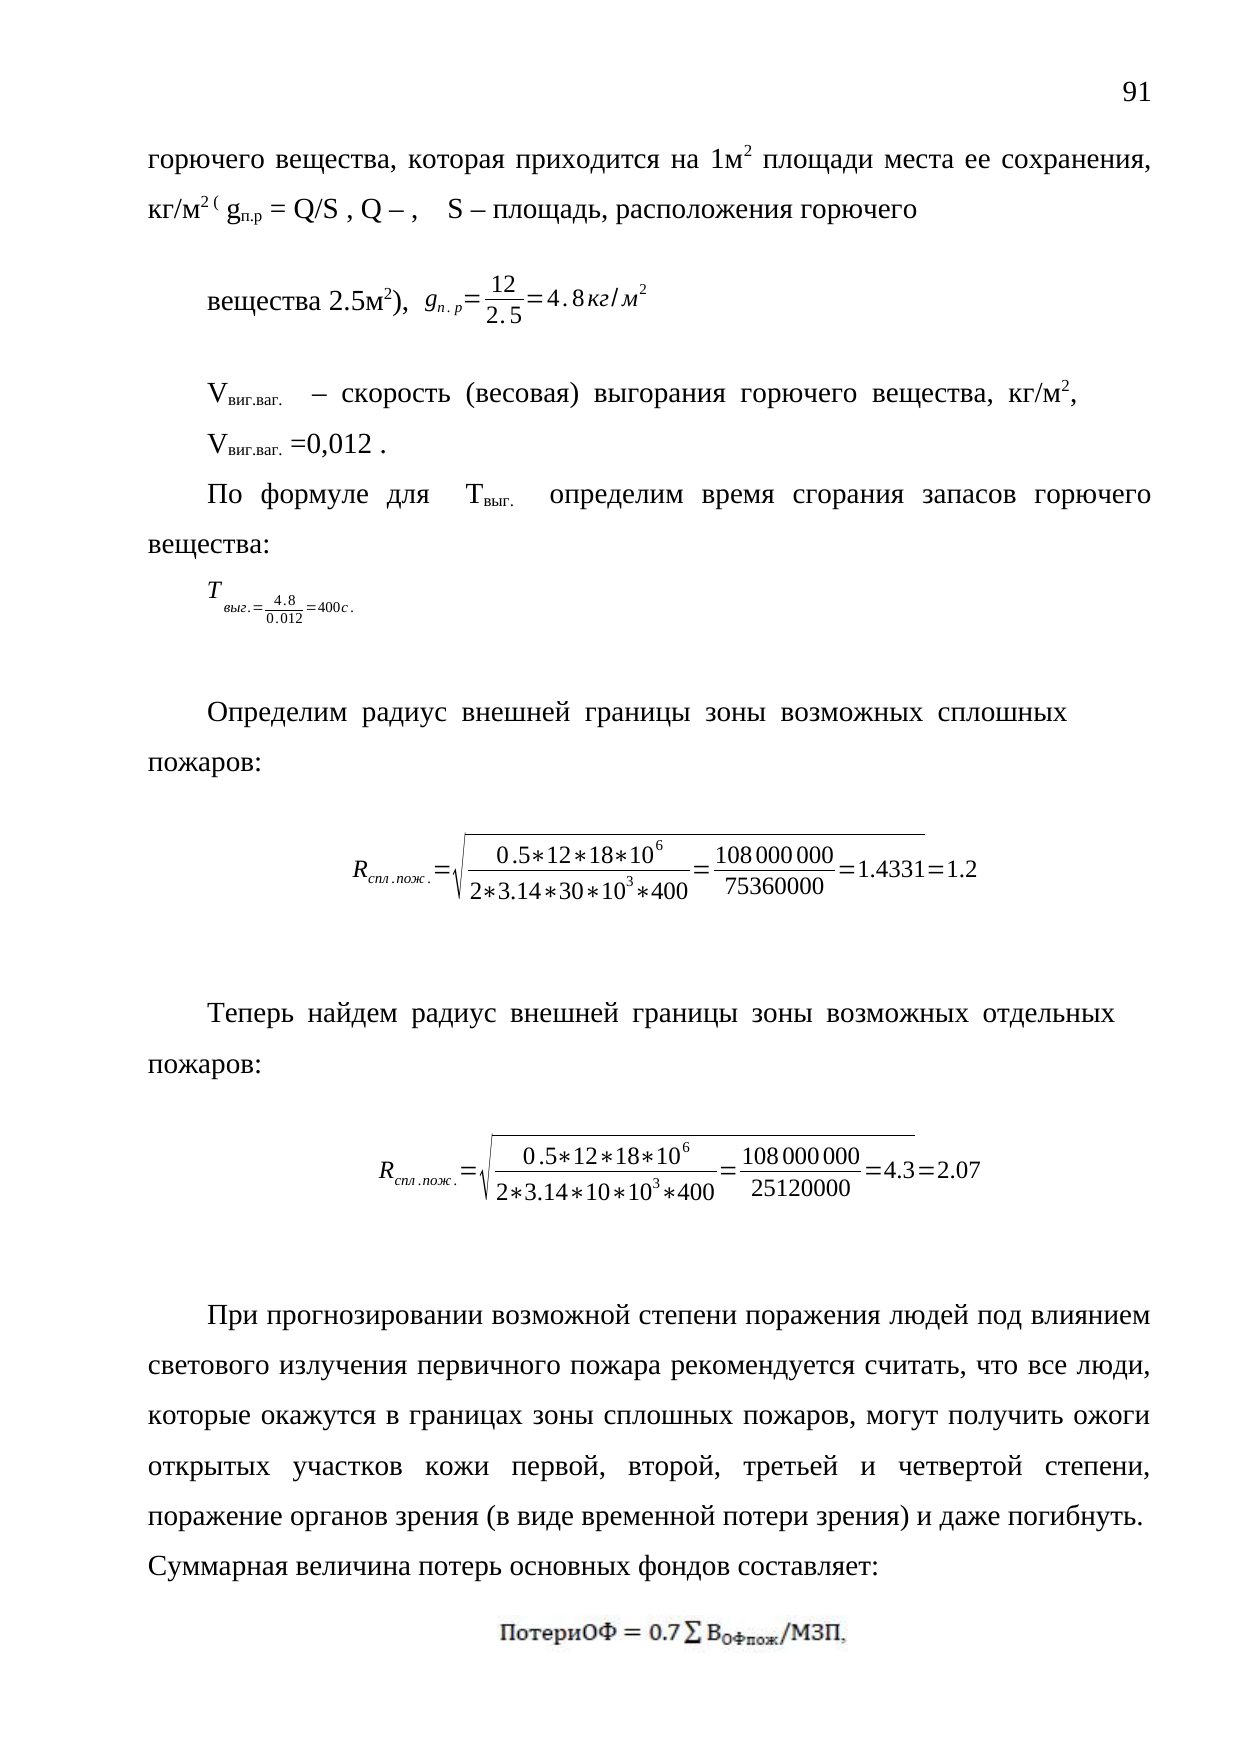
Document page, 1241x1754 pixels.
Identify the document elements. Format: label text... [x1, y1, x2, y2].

text Vвиг.ваг. =0,012 . [148, 426, 1152, 459]
text Определим радиус внешней границы зоны возможных сплошных пожаров: [148, 694, 1068, 778]
text Теперь найдем радиус внешней границы зоны возможных отдельных пожаров: [148, 995, 1116, 1079]
text Vвиг.ваг. – скорость (весовая) выгорания горючего вещества, кг/м2, [148, 376, 1152, 409]
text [148, 141, 1152, 225]
text Суммарная величина потерь основных фондов составляет: [148, 1548, 1152, 1582]
picture [497, 1615, 850, 1653]
text По формуле для Твыг. определим время сгорания запасов горючего вещества: [148, 476, 1152, 560]
text При прогнозировании возможной степени поражения людей под влиянием светового излучения первичного пожара рекомендуется считать, что все люди, которые окажутся в границах зоны сплошных пожаров, могут получить ожоги открытых участков кожи первой, второй, третьей и четвертой степени, поражение органов зрения (в виде временной потери зрения) и даже погибнуть. [148, 1297, 1152, 1532]
text вещества 2.5м2), [148, 271, 1152, 330]
